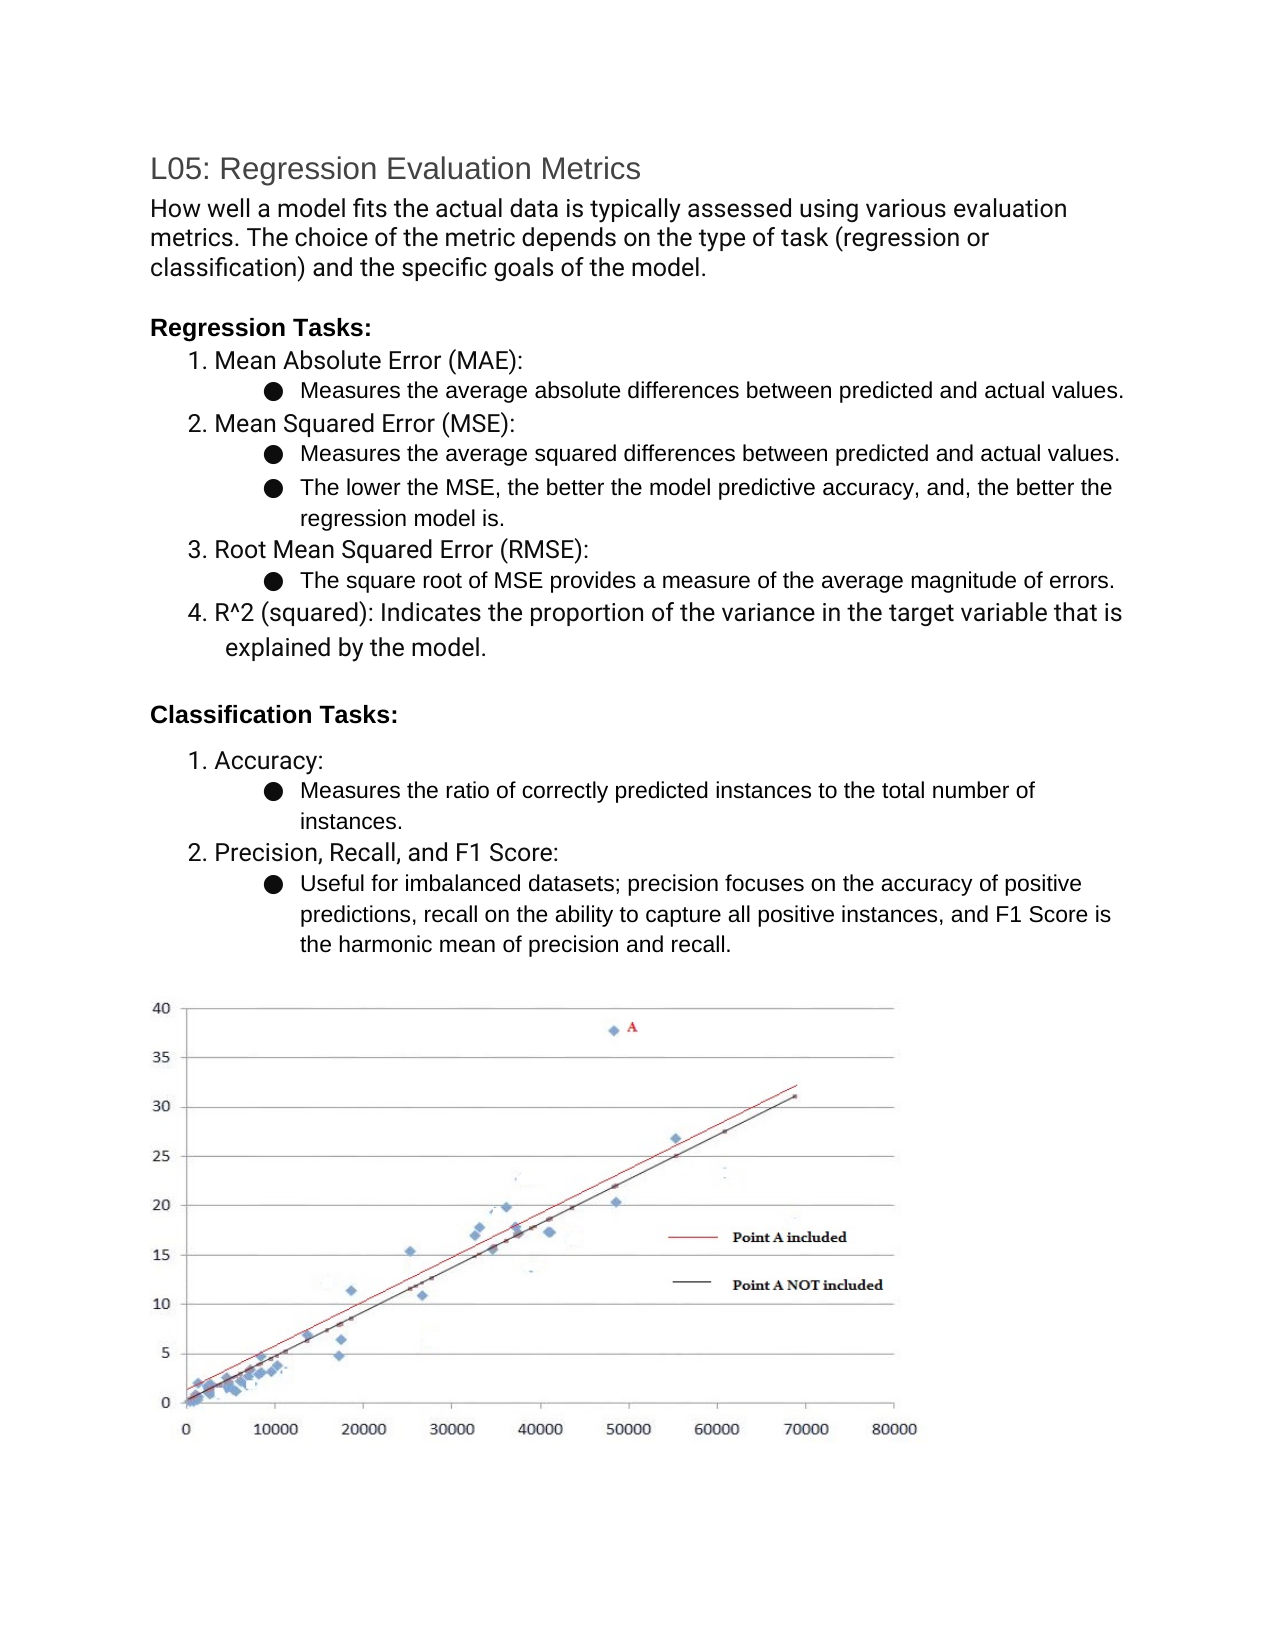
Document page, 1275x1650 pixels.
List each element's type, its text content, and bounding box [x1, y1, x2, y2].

list The lower the MSE, the better the model predictive accuracy, and, the better the regression model is. [262, 472, 1125, 532]
text How well a model fits the actual data is typically assessed using various evaluation metrics. The choice of the metric depends on the type of task (regression or classification) and the specific goals of the model. [150, 194, 1125, 282]
list Measures the average absolute differences between predicted and actual values. [262, 376, 1125, 405]
list The square root of MSE provides a measure of the average magnitude of errors. [262, 565, 1125, 594]
list Useful for imbalanced datasets; precision focuses on the accuracy of positive predictions, recall on the ability to capture all positive instances, and F1 Score is the harmonic mean of precision and recall. [262, 868, 1125, 957]
list 4. R^2 (squared): Indicates the proportion of the variance in the target variable that is explained by the model. [187, 598, 1125, 663]
subtitle L05: Regression Evaluation Metrics [150, 150, 1125, 186]
list Measures the average squared differences between predicted and actual values. [262, 438, 1125, 468]
list 2. Precision, Recall, and F1 Score: [187, 838, 1125, 868]
picture [150, 988, 933, 1443]
list Measures the ratio of correctly predicted instances to the total number of instances. [262, 775, 1125, 834]
list 1. Mean Absolute Error (MAE): [187, 346, 1125, 376]
list 2. Mean Squared Error (MSE): [187, 409, 1125, 438]
text Classification Tasks: [150, 700, 1125, 729]
text Regression Tasks: [150, 313, 1125, 342]
list 3. Root Mean Squared Error (RMSE): [187, 536, 1125, 565]
list 1. Accuracy: [187, 746, 1125, 775]
